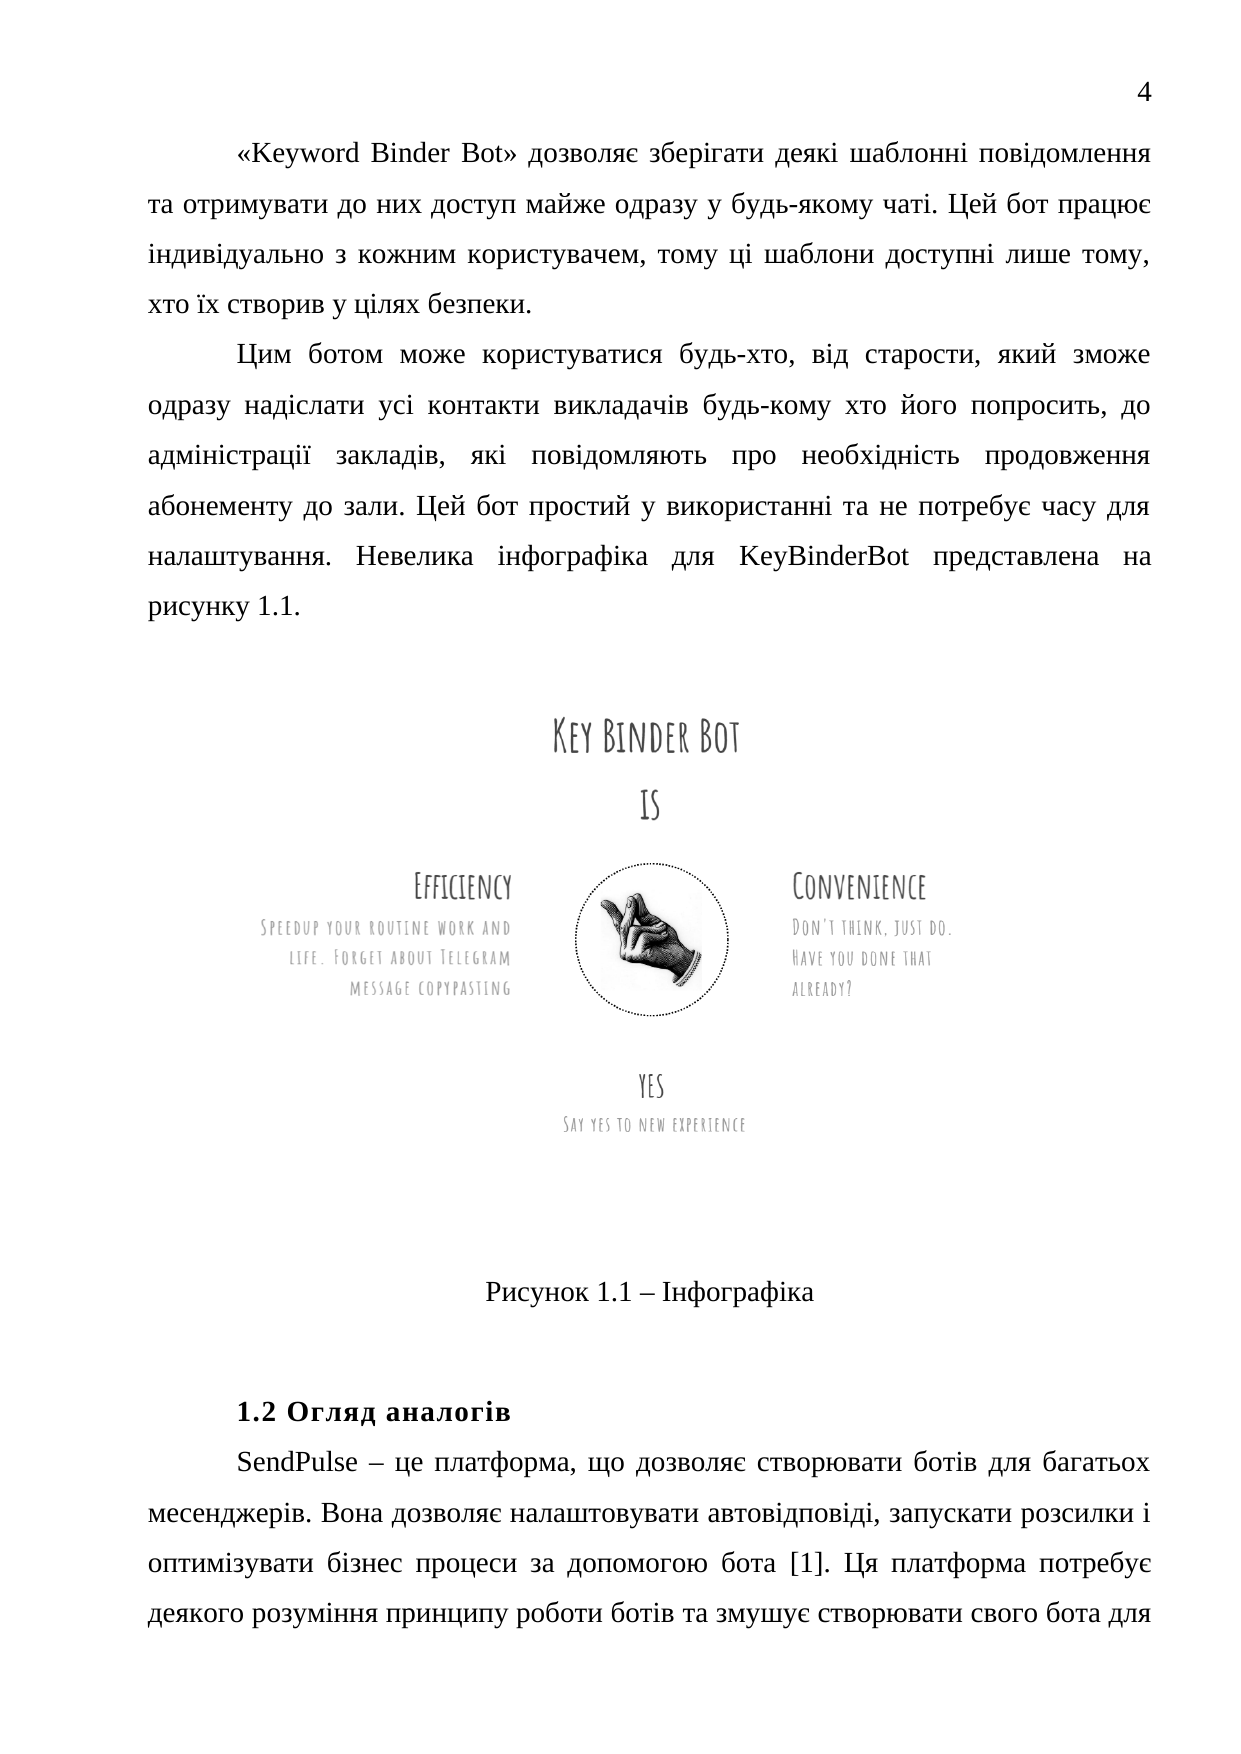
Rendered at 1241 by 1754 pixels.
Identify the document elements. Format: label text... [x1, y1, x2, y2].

text Огляд аналогів [148, 1394, 1152, 1428]
text «Keyword Binder Bot» дозволяє зберігати деякі шаблонні повідомлення та отримувати до них доступ майже одразу у будь-якому чаті. Цей бот працює індивідуально з кожним користувачем, тому ці шаблони доступні лише тому, хто їх створив у цілях безпеки. [148, 135, 1152, 320]
picture [163, 638, 1137, 1241]
text Цим ботом може користуватися будь-хто, від старости, який зможе одразу надіслати усі контакти викладачів будь-кому хто його попросить, до адміністрації закладів, які повідомляють про необхідність продовження абонементу до зали. Цей бот простий у використанні та не потребує часу для налаштування. Невелика інфографіка для KeyBinderBot представлена на рисунку 1.1. [148, 337, 1152, 622]
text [148, 1444, 1152, 1629]
text Рисунок 1.1 – Інфографіка [148, 1274, 1152, 1308]
